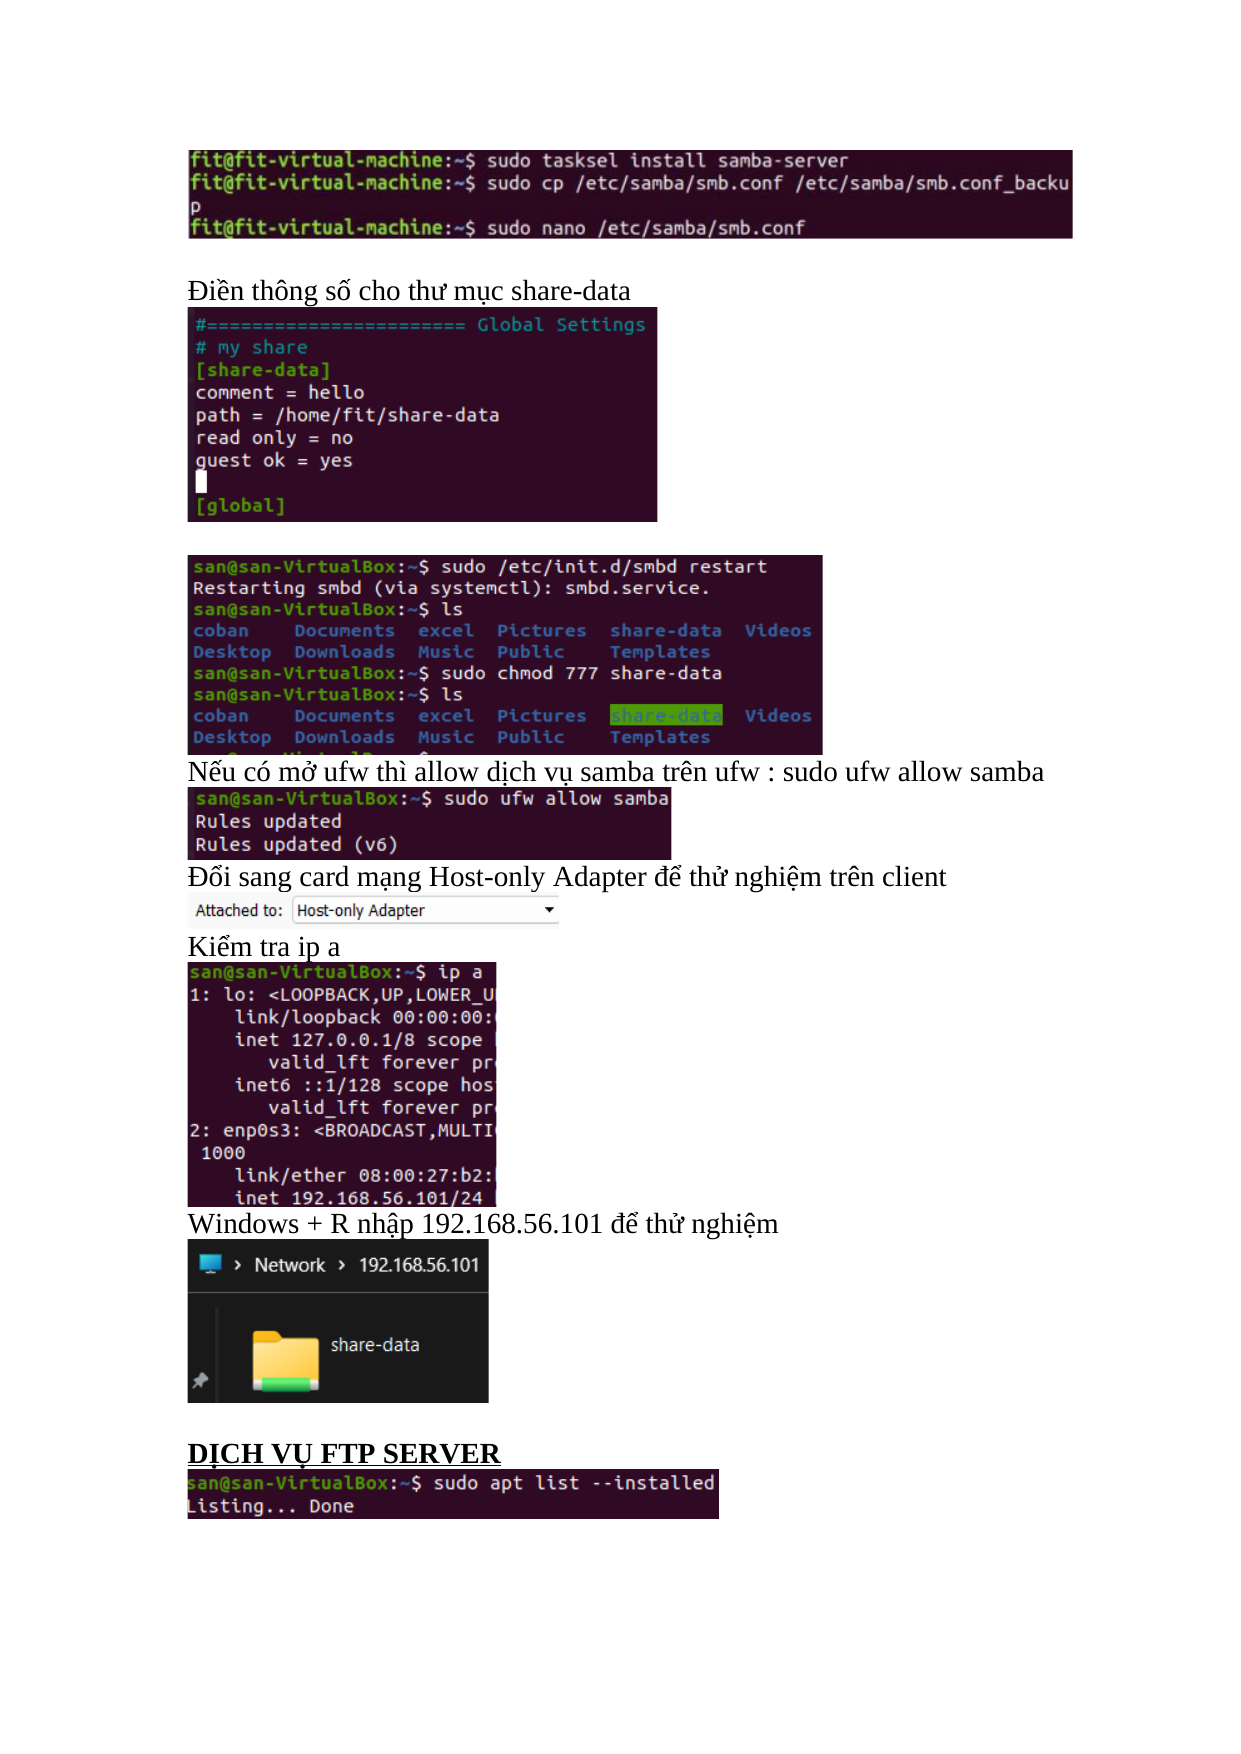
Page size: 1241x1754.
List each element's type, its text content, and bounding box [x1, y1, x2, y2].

picture [187, 962, 497, 1207]
picture [187, 307, 658, 522]
text Nếu có mở ufw thì allow dịch vụ samba trên ufw : sudo ufw allow samba [187, 754, 1053, 788]
text Điền thông số cho thư mục share-data [187, 273, 1053, 307]
picture [187, 150, 1073, 240]
text Windows + R nhập 192.168.56.101 để thử nghiệm [187, 1206, 1053, 1240]
picture [187, 1469, 719, 1519]
picture [187, 555, 823, 755]
text Đổi sang card mạng Host-only Adapter để thử nghiệm trên client [187, 859, 1053, 893]
text DỊCH VỤ FTP SERVER [187, 1436, 1053, 1469]
picture [187, 892, 559, 929]
picture [187, 1239, 489, 1403]
picture [187, 787, 672, 860]
text Kiểm tra ip a [187, 929, 1053, 962]
